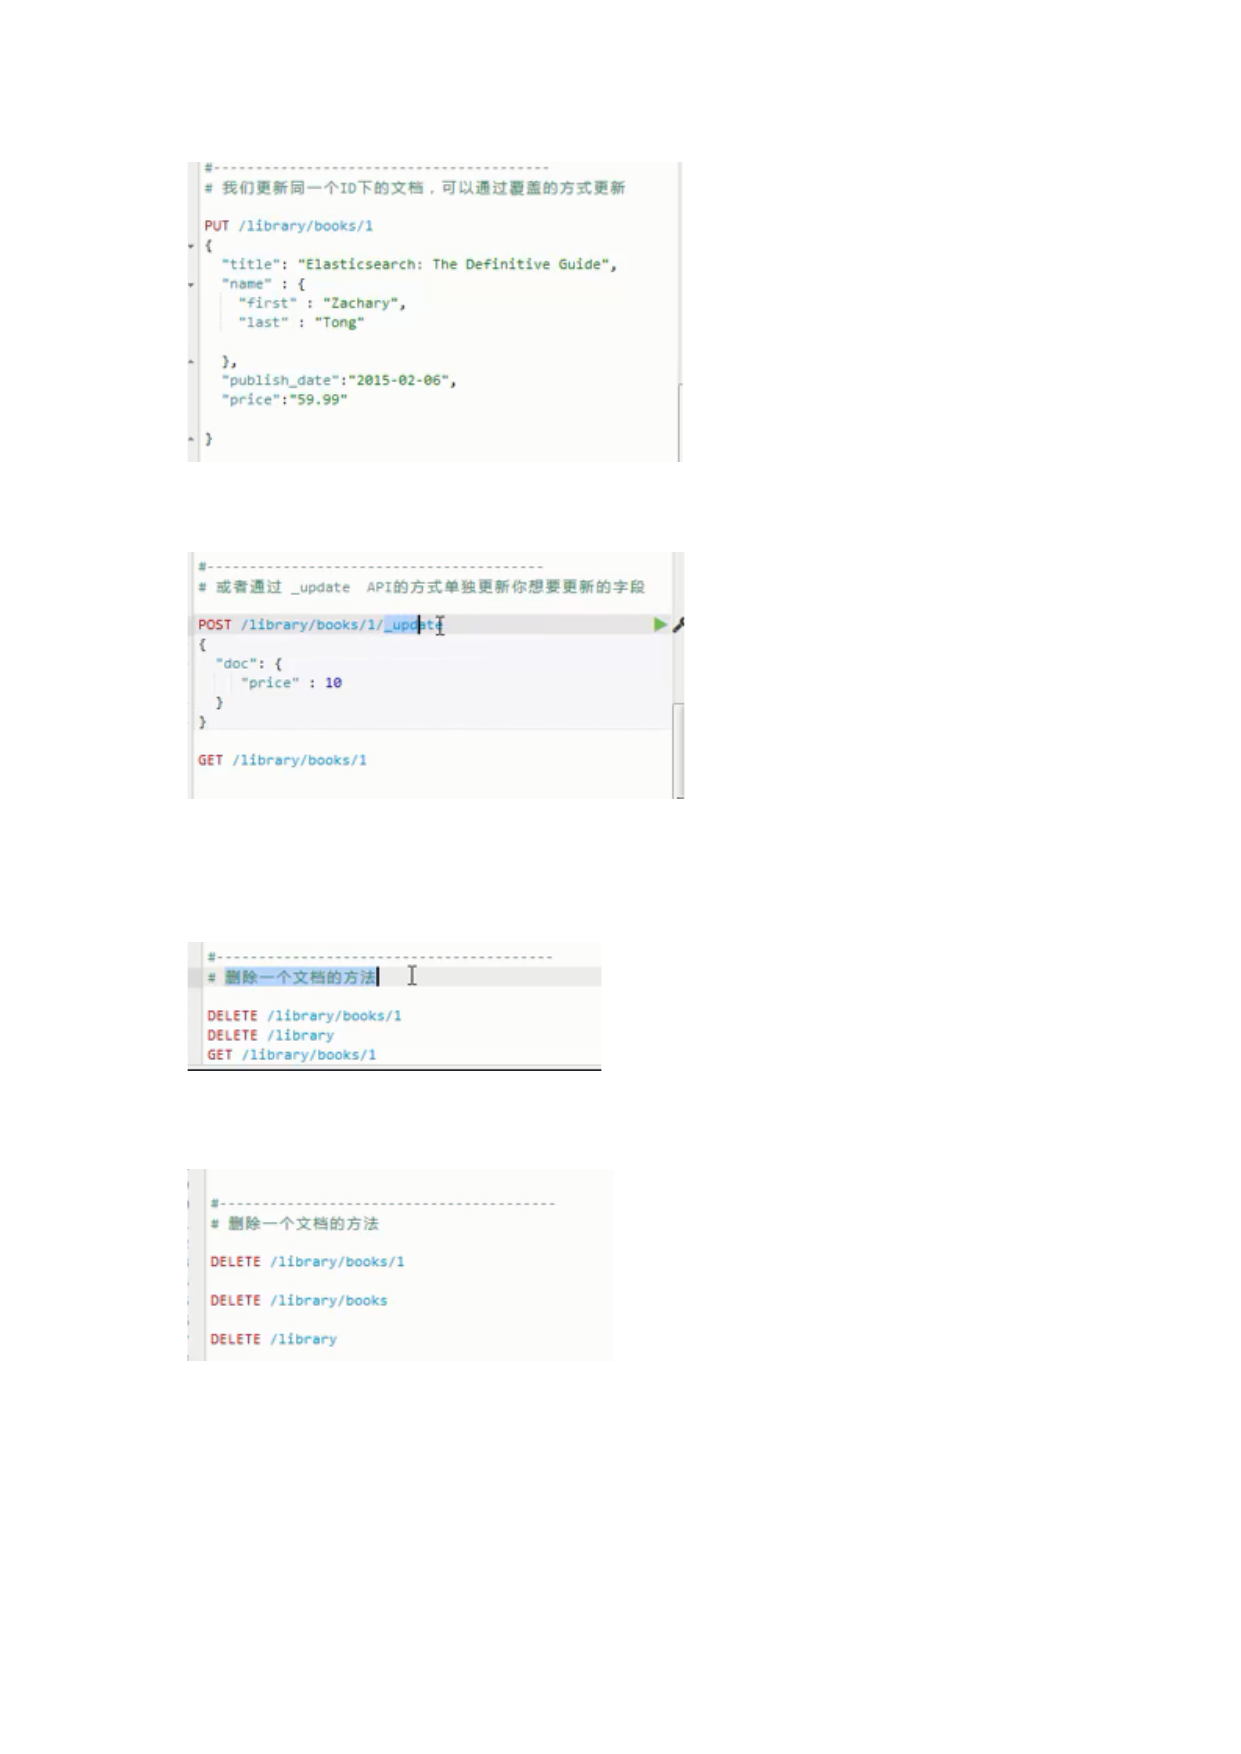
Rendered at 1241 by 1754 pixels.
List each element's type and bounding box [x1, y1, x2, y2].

picture [187, 942, 602, 1071]
picture [187, 552, 685, 799]
picture [187, 1169, 614, 1361]
picture [187, 162, 683, 462]
